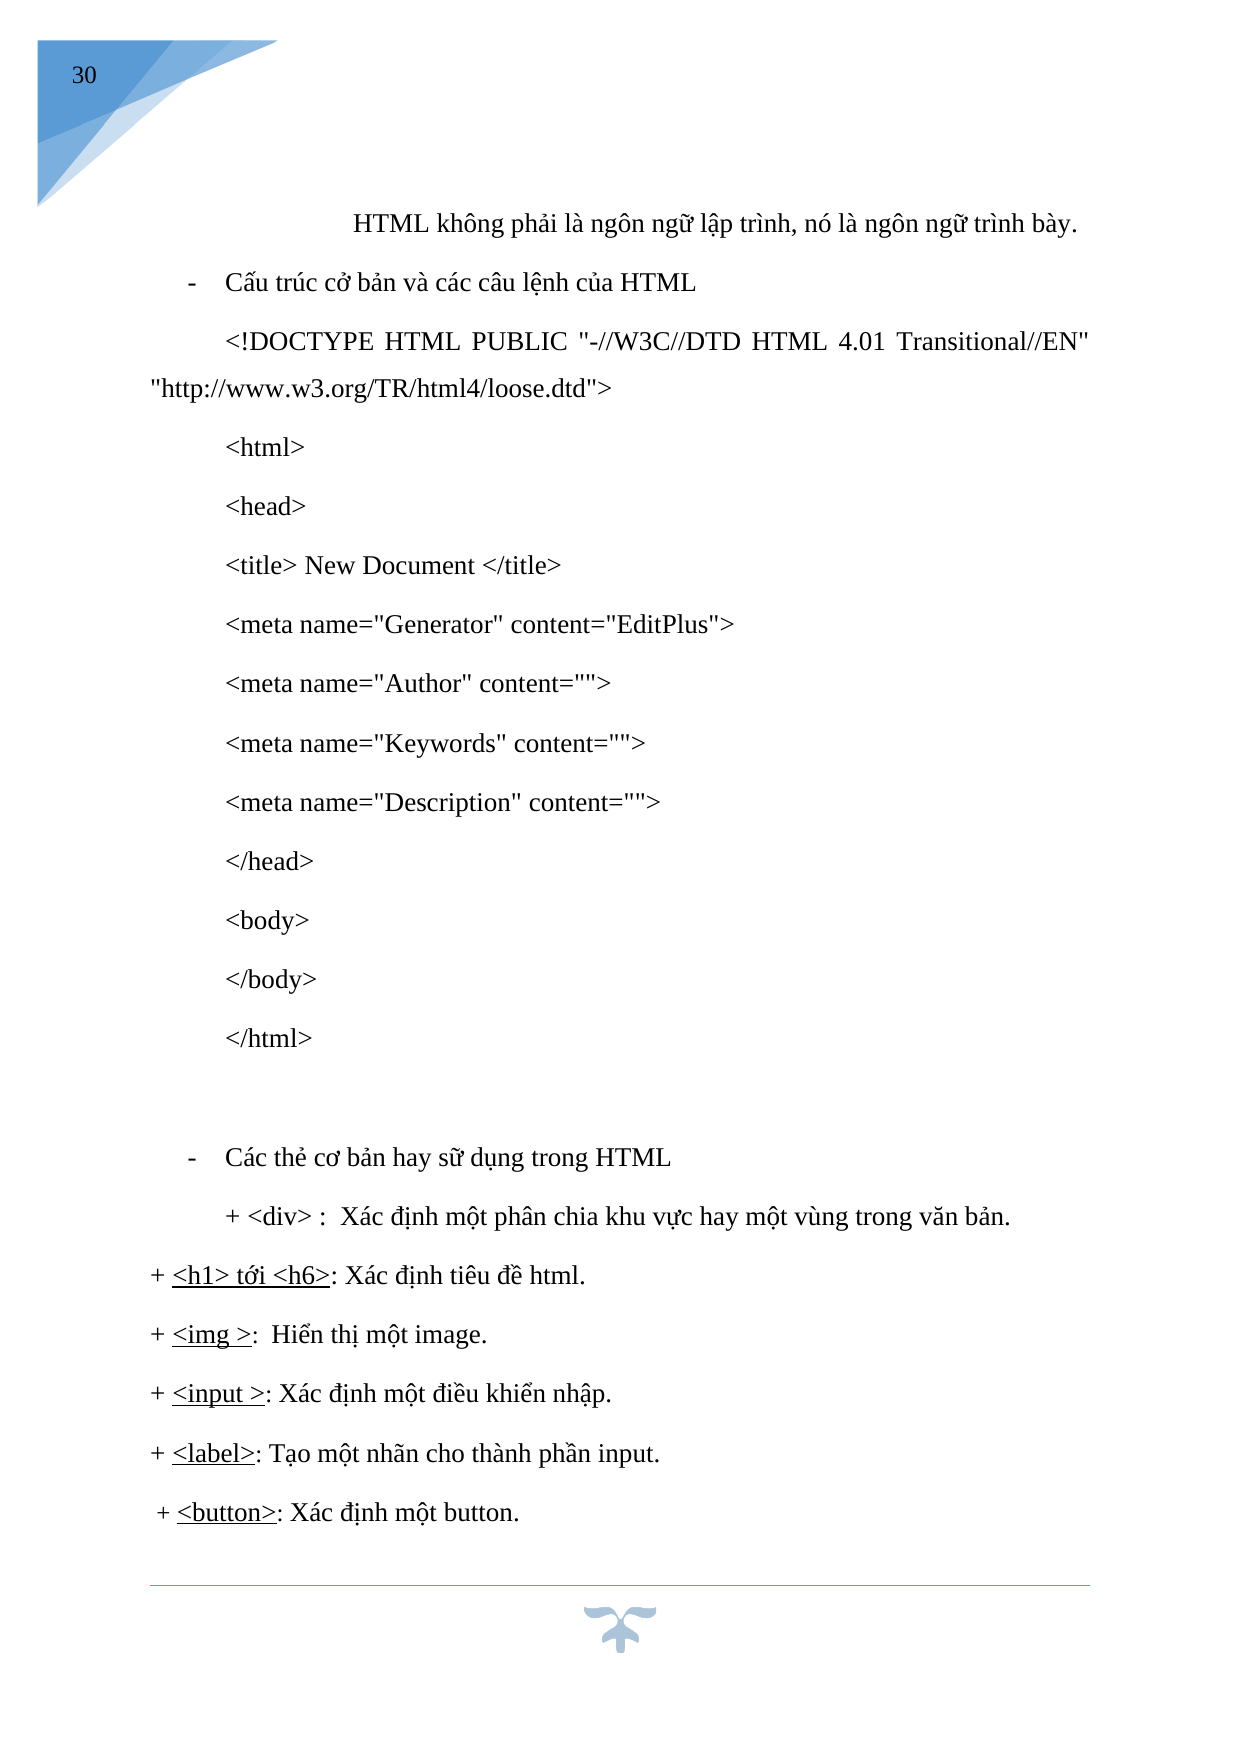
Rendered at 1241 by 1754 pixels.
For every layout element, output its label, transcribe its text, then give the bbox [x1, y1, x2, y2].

text + <img >: Hiển thị một image. [150, 1318, 1090, 1349]
text HTML không phải là ngôn ngữ lập trình, nó là ngôn ngữ trình bày. [150, 207, 1090, 238]
text + <input >: Xác định một điều khiển nhập. [150, 1378, 1090, 1409]
text <meta name="Author" content=""> [150, 668, 1090, 699]
text </body> [150, 963, 1090, 994]
text <body> [150, 904, 1090, 935]
text <!DOCTYPE HTML PUBLIC "-//W3C//DTD HTML 4.01 Transitional//EN" "http://www.w3.org/TR/html4/loose.dtd"> [150, 325, 1090, 403]
text <head> [150, 490, 1090, 521]
picture [37, 40, 279, 209]
text <title> New Document </title> [150, 549, 1090, 580]
list Cấu trúc cở bản và các câu lệnh của HTML [187, 266, 1090, 297]
text + <div> : Xác định một phân chia khu vực hay một vùng trong văn bản. [225, 1200, 1090, 1231]
text + <label>: Tạo một nhãn cho thành phần input. [150, 1437, 1090, 1468]
text <meta name="Keywords" content=""> [150, 727, 1090, 758]
text <meta name="Generator" content="EditPlus"> [150, 608, 1090, 639]
text + <button>: Xác định một button. [150, 1496, 1090, 1527]
text <meta name="Description" content=""> [150, 786, 1090, 817]
text + <h1> tới <h6>: Xác định tiêu đề html. [150, 1259, 1090, 1290]
text <html> [150, 431, 1090, 462]
list Các thẻ cơ bản hay sữ dụng trong HTML [187, 1141, 1090, 1172]
text </head> [150, 845, 1090, 876]
text </html> [150, 1023, 1090, 1054]
